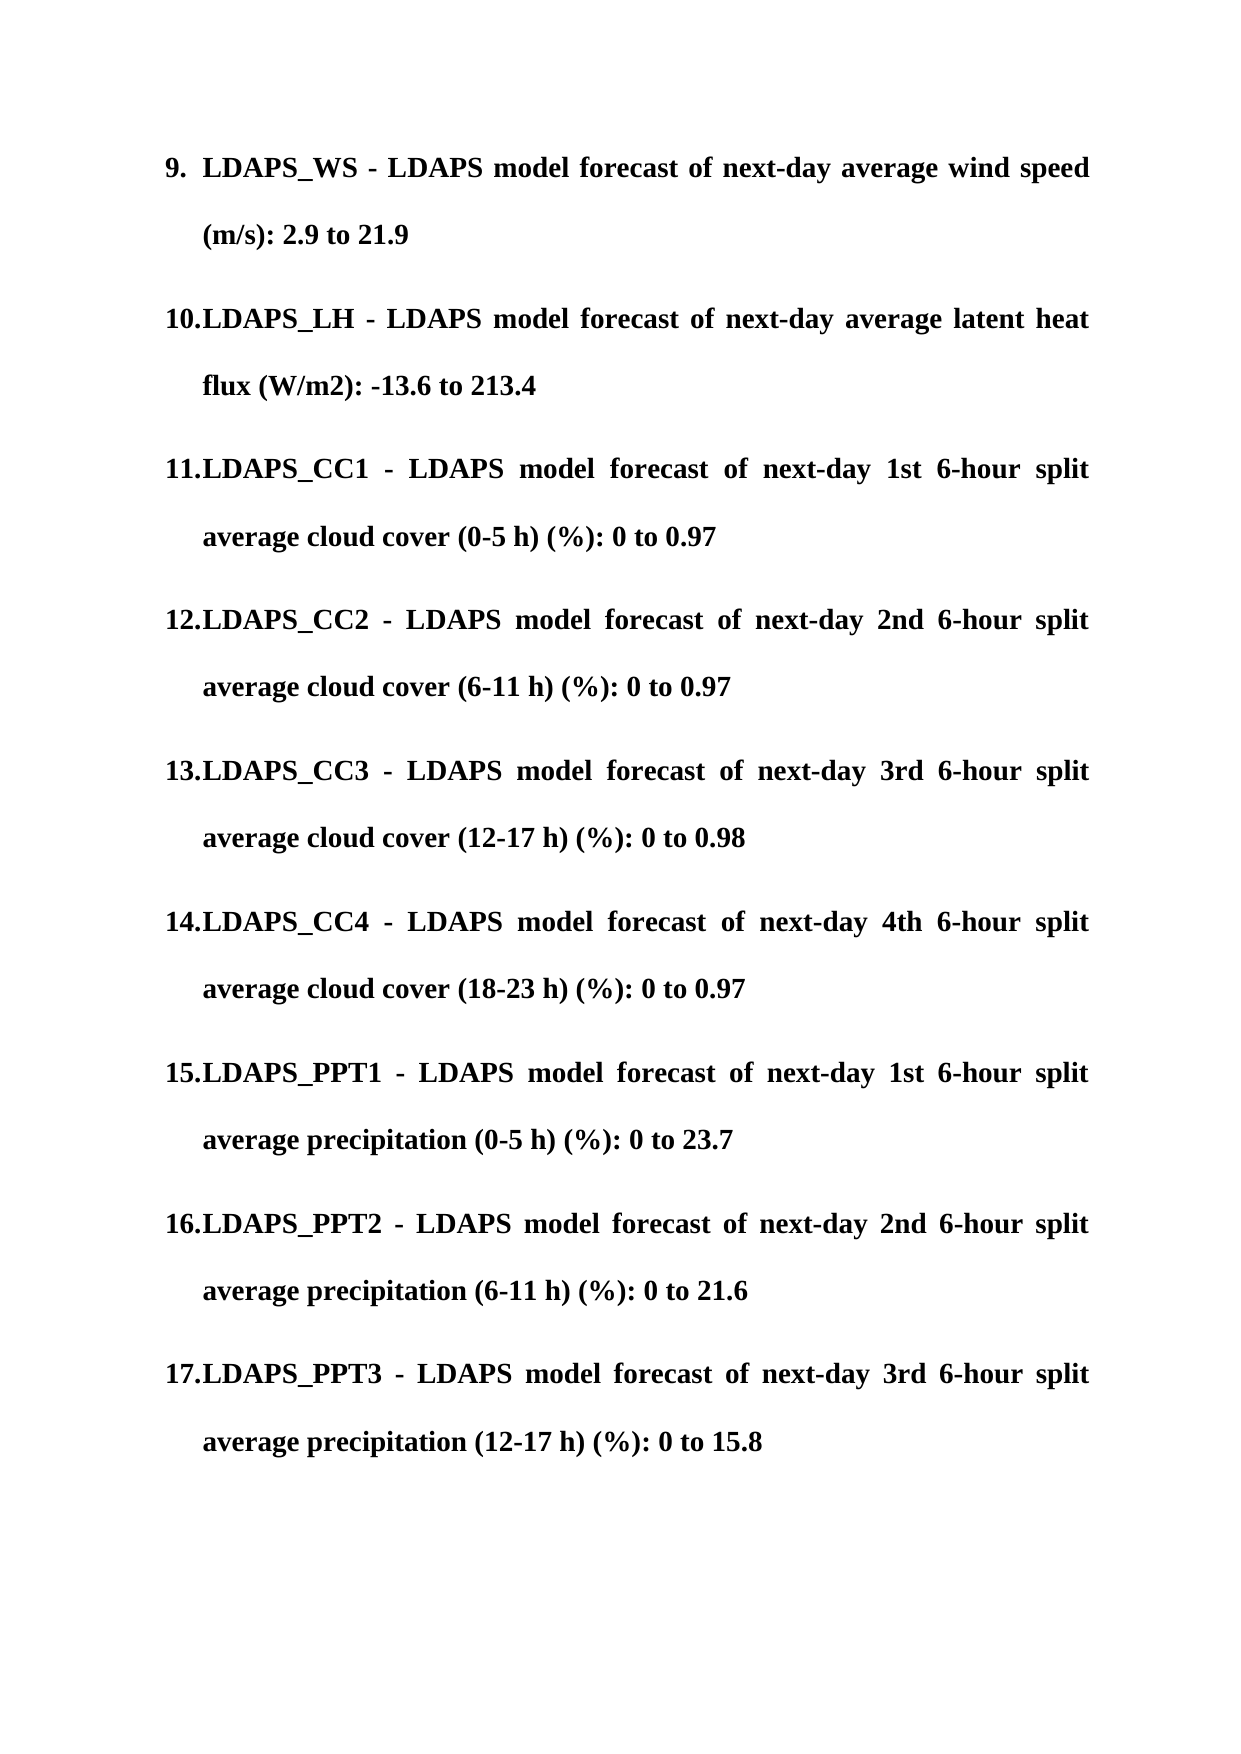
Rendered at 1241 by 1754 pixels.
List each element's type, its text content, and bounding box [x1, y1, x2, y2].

list LDAPS_PPT3 - LDAPS model forecast of next-day 3rd 6-hour split average precipitation (12-17 h) (%): 0 to 15.8 [165, 1357, 1090, 1457]
list LDAPS_CC1 - LDAPS model forecast of next-day 1st 6-hour split average cloud cover (0-5 h) (%): 0 to 0.97 [165, 452, 1090, 552]
list LDAPS_LH - LDAPS model forecast of next-day average latent heat flux (W/m2): -13.6 to 213.4 [165, 301, 1090, 401]
list LDAPS_CC2 - LDAPS model forecast of next-day 2nd 6-hour split average cloud cover (6-11 h) (%): 0 to 0.97 [165, 602, 1090, 703]
list LDAPS_PPT1 - LDAPS model forecast of next-day 1st 6-hour split average precipitation (0-5 h) (%): 0 to 23.7 [165, 1055, 1090, 1156]
list LDAPS_CC3 - LDAPS model forecast of next-day 3rd 6-hour split average cloud cover (12-17 h) (%): 0 to 0.98 [165, 753, 1090, 854]
list LDAPS_WS - LDAPS model forecast of next-day average wind speed (m/s): 2.9 to 21.9 [165, 150, 1090, 251]
list LDAPS_PPT2 - LDAPS model forecast of next-day 2nd 6-hour split average precipitation (6-11 h) (%): 0 to 21.6 [165, 1206, 1090, 1306]
list LDAPS_CC4 - LDAPS model forecast of next-day 4th 6-hour split average cloud cover (18-23 h) (%): 0 to 0.97 [165, 904, 1090, 1005]
